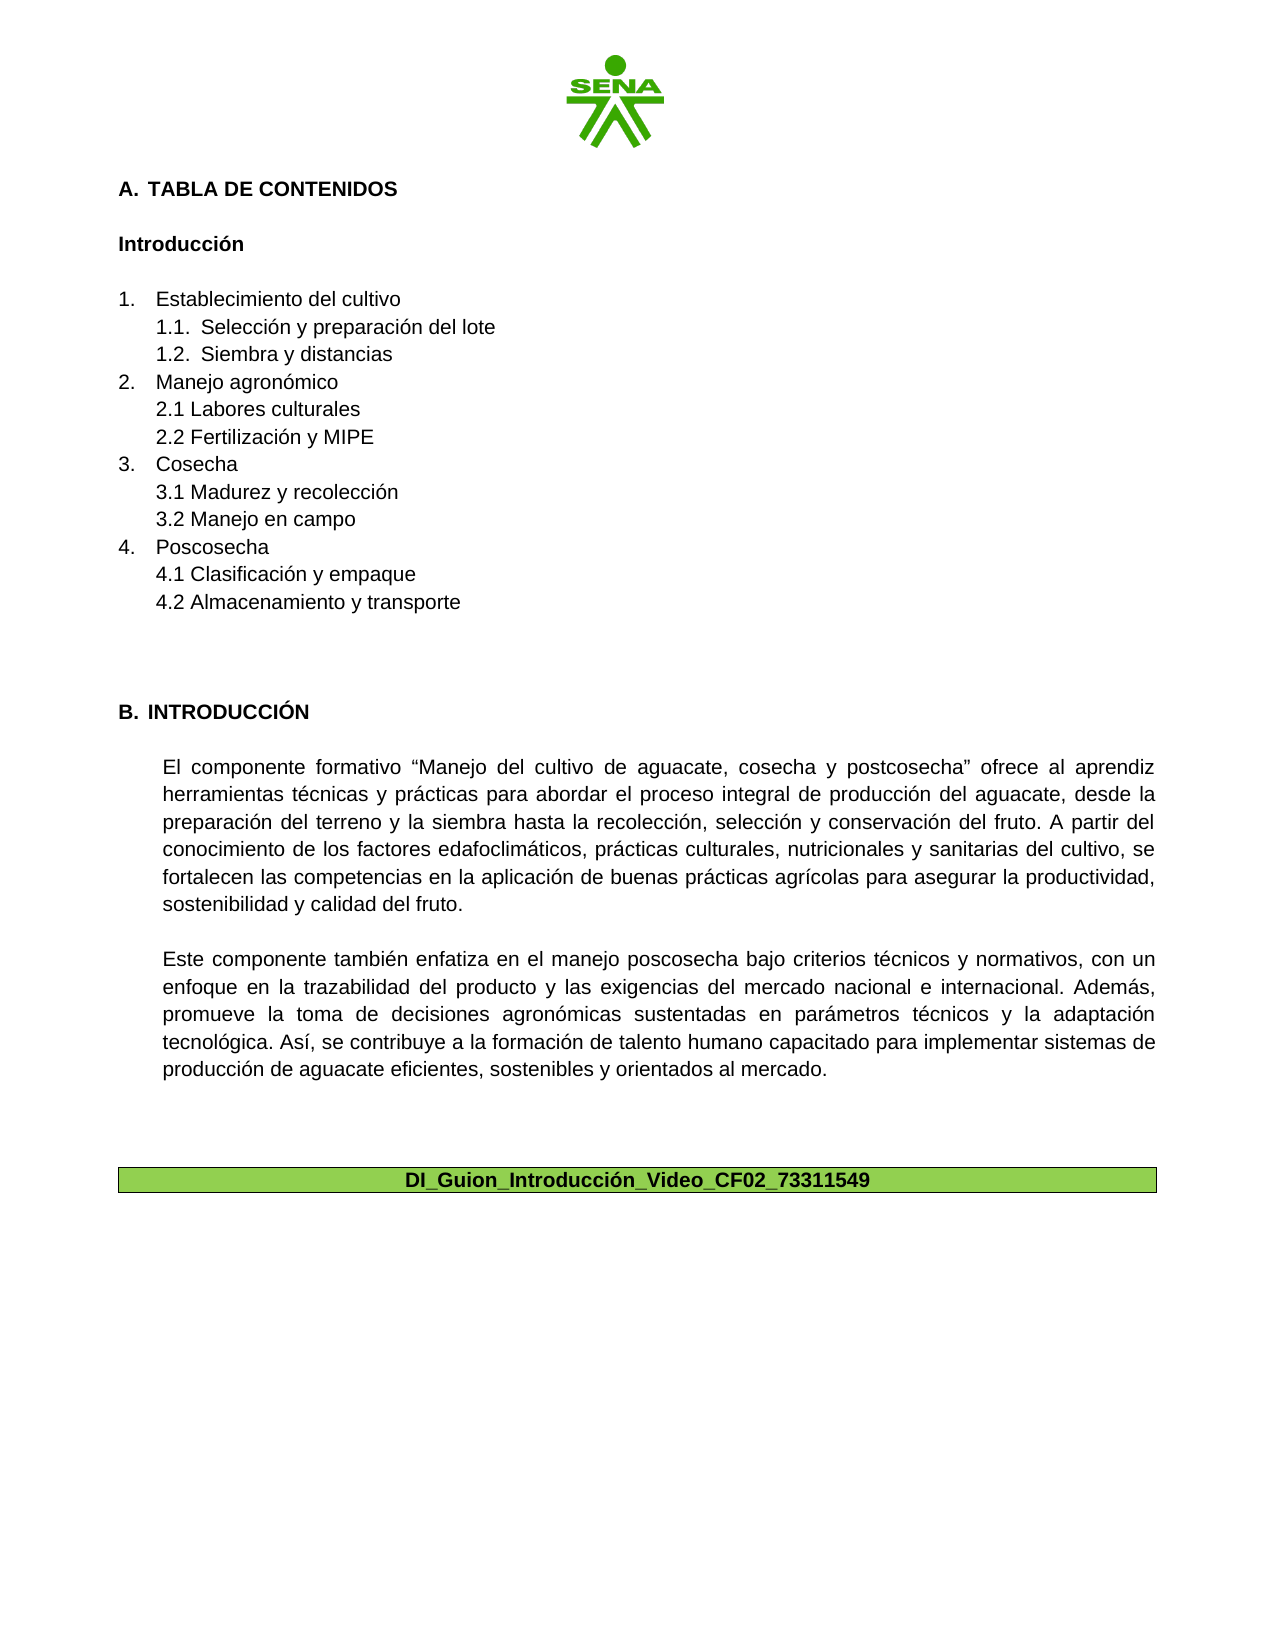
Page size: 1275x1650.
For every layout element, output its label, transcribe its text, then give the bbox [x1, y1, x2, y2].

list Establecimiento del cultivo [118, 287, 1157, 311]
text El componente formativo “Manejo del cultivo de aguacate, cosecha y postcosecha” ofrece al aprendiz herramientas técnicas y prácticas para abordar el proceso integral de producción del aguacate, desde la preparación del terreno y la siembra hasta la recolección, selección y conservación del fruto. A partir del conocimiento de los factores edafoclimáticos, prácticas culturales, nutricionales y sanitarias del cultivo, se fortalecen las competencias en la aplicación de buenas prácticas agrícolas para asegurar la productividad, sostenibilidad y calidad del fruto. [162, 755, 1157, 916]
list Poscosecha [118, 535, 1157, 559]
list TABLA DE CONTENIDOS [118, 177, 1157, 201]
text 2.1 Labores culturales [118, 397, 1157, 421]
text Este componente también enfatiza en el manejo poscosecha bajo criterios técnicos y normativos, con un enfoque en la trazabilidad del producto y las exigencias del mercado nacional e internacional. Además, promueve la toma de decisiones agronómicas sustentadas en parámetros técnicos y la adaptación tecnológica. Así, se contribuye a la formación de talento humano capacitado para implementar sistemas de producción de aguacate eficientes, sostenibles y orientados al mercado. [162, 947, 1157, 1081]
list Siembra y distancias [156, 342, 1157, 366]
table_header DI_Guion_Introducción_Video_CF02_73311549 [119, 1168, 1156, 1192]
text 3.1 Madurez y recolección [118, 480, 1157, 504]
text 2.2 Fertilización y MIPE [118, 425, 1157, 449]
picture [566, 55, 664, 148]
list Manejo agronómico [118, 370, 1157, 394]
text Introducción [118, 232, 1157, 256]
list Selección y preparación del lote [156, 315, 1157, 339]
text 3.2 Manejo en campo [118, 507, 1157, 531]
text 4.1 Clasificación y empaque [118, 562, 1157, 586]
list Cosecha [118, 452, 1157, 476]
list INTRODUCCIÓN [118, 700, 1157, 724]
text 4.2 Almacenamiento y transporte [118, 590, 1157, 614]
